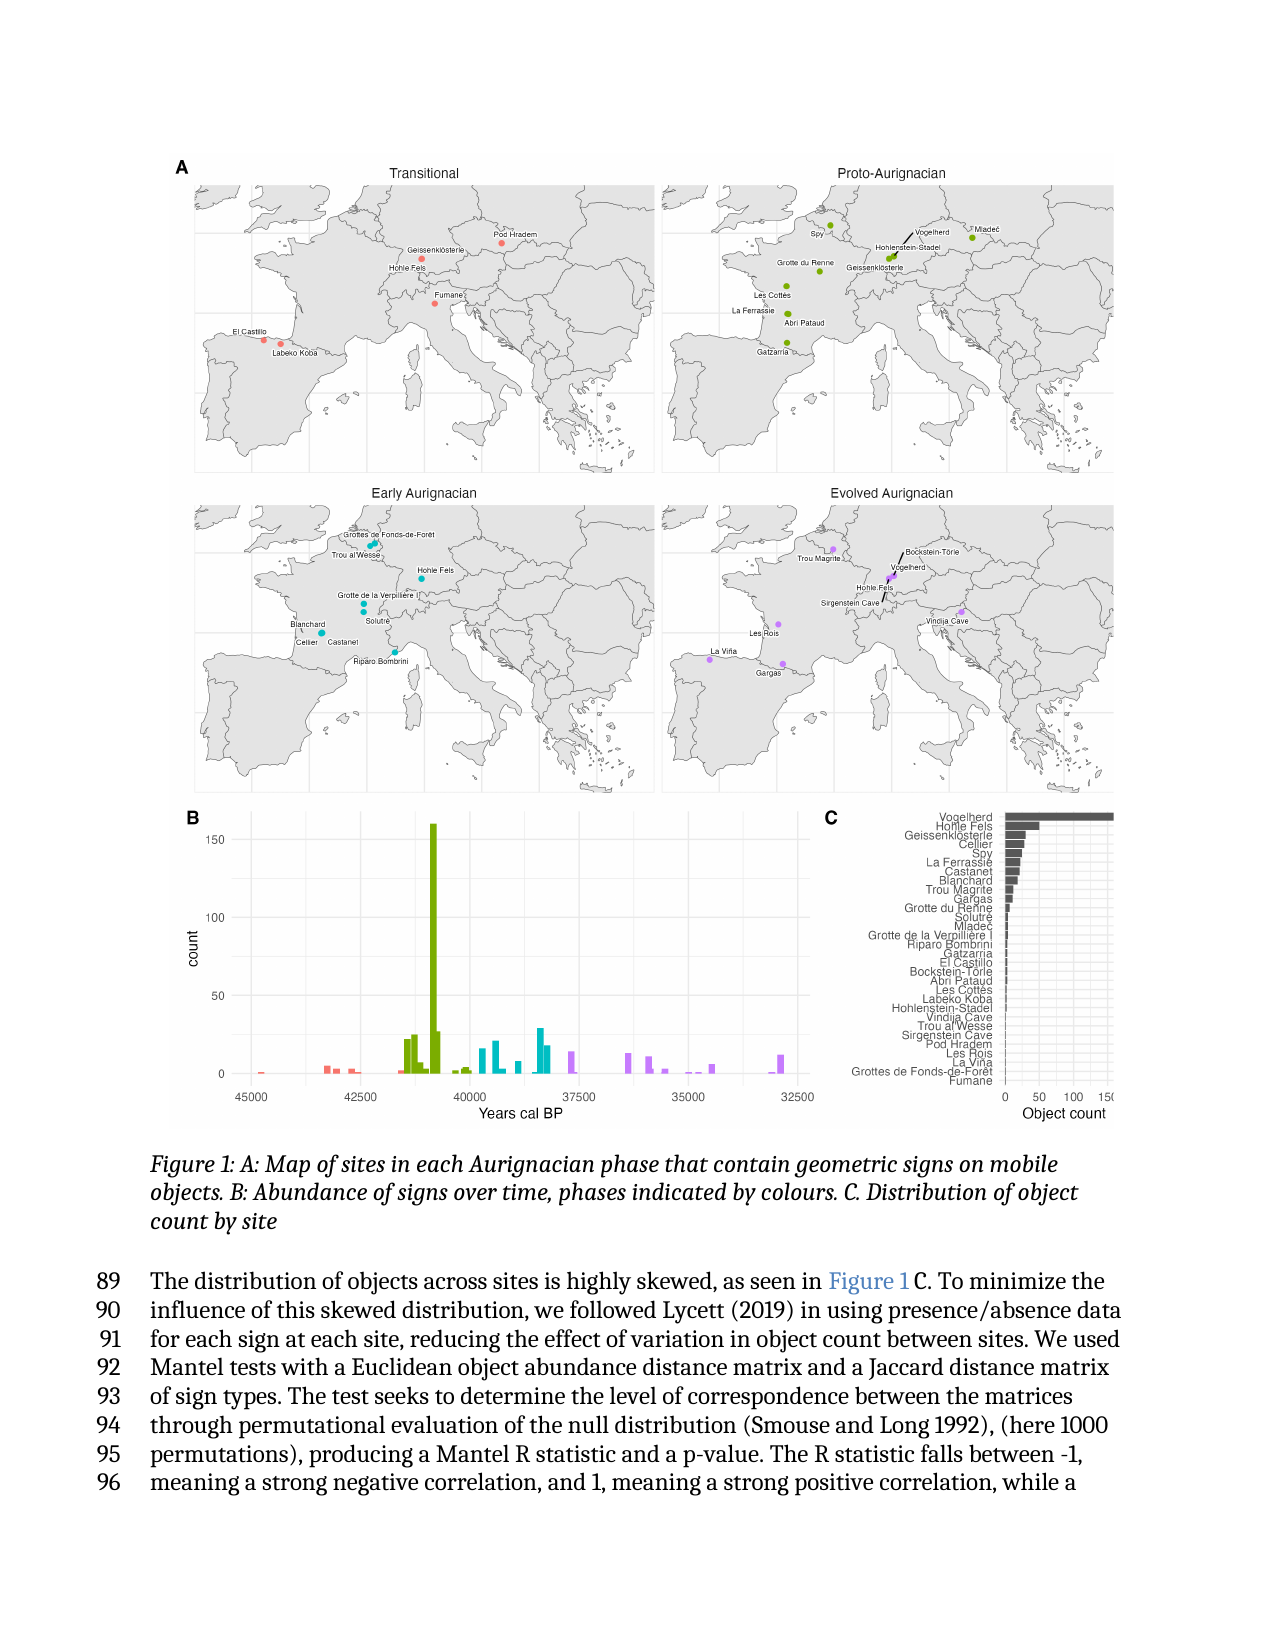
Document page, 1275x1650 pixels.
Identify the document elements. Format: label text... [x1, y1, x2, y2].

picture [168, 153, 1114, 1129]
table_header Figure 1: A: Map of sites in each Aurignacian phase that contain geometric signs on mobile objects. B: Abundance of signs over time, phases indicated by colours. C. Distribution of object count by site [139, 150, 1114, 1248]
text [150, 1267, 1125, 1497]
